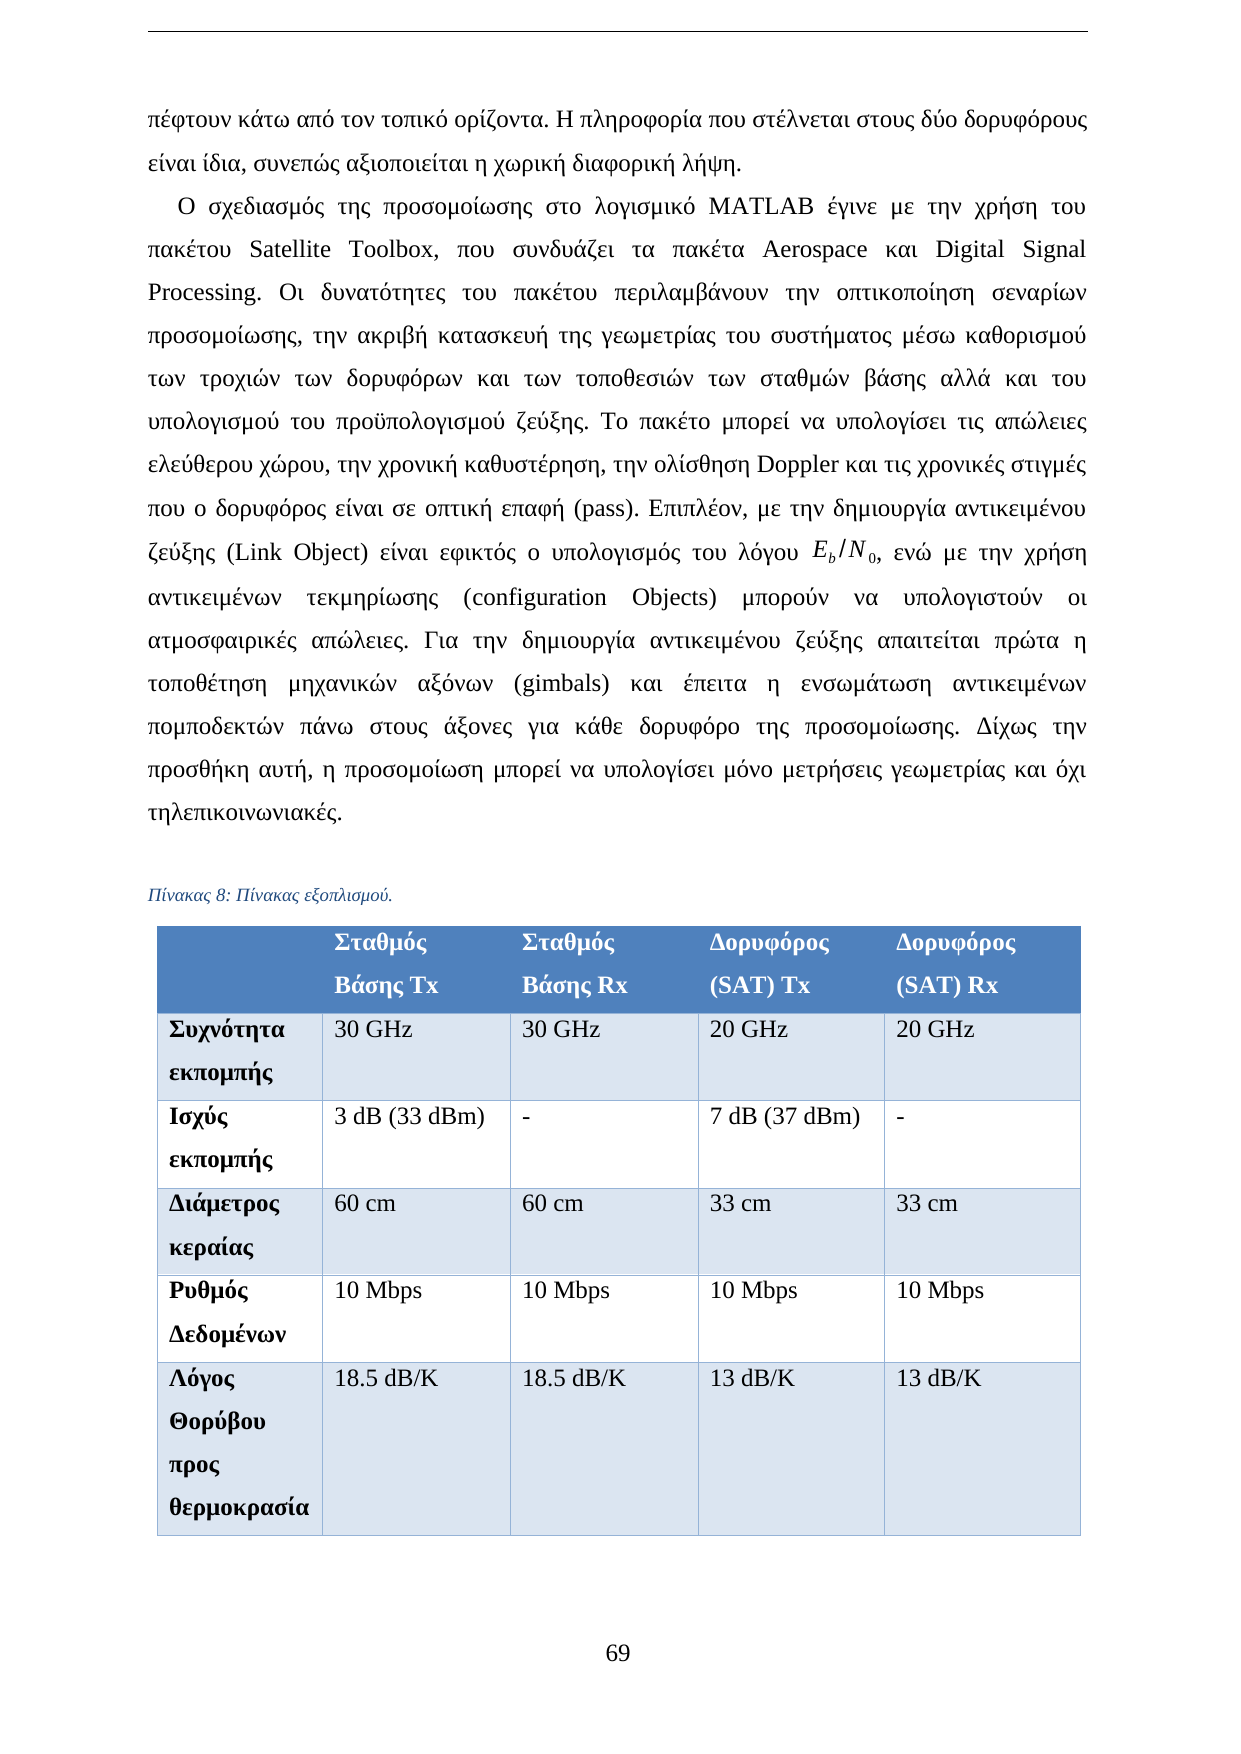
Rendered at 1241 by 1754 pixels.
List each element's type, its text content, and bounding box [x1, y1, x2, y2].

table_cell 10 Mbps [511, 1276, 698, 1362]
table_cell 33 cm [885, 1189, 1080, 1274]
table_cell 18.5 dB/K [511, 1363, 698, 1535]
table_cell 3 dB (33 dBm) [323, 1101, 510, 1187]
table_cell - [885, 1101, 1080, 1187]
text Πίνακας 8: Πίνακας εξοπλισμού. [148, 883, 1088, 905]
table_cell 7 dB (37 dBm) [699, 1101, 884, 1187]
table_cell 60 cm [511, 1189, 698, 1274]
table_cell Συχνότητα εκπομπής [158, 1014, 322, 1100]
table_cell 13 dB/K [699, 1363, 884, 1535]
table_cell 13 dB/K [885, 1363, 1080, 1535]
table_cell 30 GHz [511, 1014, 698, 1100]
table_cell 33 cm [699, 1189, 884, 1274]
table_header Δορυφόρος (SAT) Rx [885, 927, 1080, 1013]
table_cell Διάμετρος κεραίας [158, 1189, 322, 1274]
table_header Σταθμός Βάσης Tx [323, 927, 510, 1013]
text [148, 104, 1088, 176]
table_cell - [511, 1101, 698, 1187]
table_header Δορυφόρος (SAT) Tx [699, 927, 884, 1013]
table_cell 20 GHz [699, 1014, 884, 1100]
table_cell 60 cm [323, 1189, 510, 1274]
table_cell Ρυθμός Δεδομένων [158, 1276, 322, 1362]
table_cell 18.5 dB/K [323, 1363, 510, 1535]
table_header Σταθμός Βάσης Rx [511, 927, 698, 1013]
table_cell 10 Mbps [699, 1276, 884, 1362]
table_cell 30 GHz [323, 1014, 510, 1100]
table_cell Ισχύς εκπομπής [158, 1101, 322, 1187]
table_cell 10 Mbps [885, 1276, 1080, 1362]
table_header [158, 927, 322, 1013]
table_cell 10 Mbps [323, 1276, 510, 1362]
table_cell Λόγος Θορύβου προς θερμοκρασία [158, 1363, 322, 1535]
table_cell 20 GHz [885, 1014, 1080, 1100]
text Ο σχεδιασμός της προσομοίωσης στο λογισμικό MATLAB έγινε με την χρήση του πακέτου Satellite Toolbox, που συνδυάζει τα πακέτα Aerospace και Digital Signal Processing. Οι δυνατότητες του πακέτου περιλαμβάνουν την οπτικοποίηση σεναρίων προσομοίωσης, την ακριβή κατασκευή της γεωμετρίας του συστήματος μέσω καθορισμού των τροχιών των δορυφόρων και των τοποθεσιών των σταθμών βάσης αλλά και του υπολογισμού του προϋπολογισμού ζεύξης. Το πακέτο μπορεί να υπολογίσει τις απώλειες ελεύθερου χώρου, την χρονική καθυστέρηση, την ολίσθηση Doppler και τις χρονικές στιγμές που ο δορυφόρος είναι σε οπτική επαφή (pass). Επιπλέον, με την δημιουργία αντικειμένου ζεύξης (Link Object) είναι εφικτός ο υπολογισμός του λόγου , ενώ με την χρήση αντικειμένων τεκμηρίωσης (configuration Objects) μπορούν να υπολογιστούν οι ατμοσφαιρικές απώλειες. Για την δημιουργία αντικειμένου ζεύξης απαιτείται πρώτα η τοποθέτηση μηχανικών αξόνων (gimbals) και έπειτα η ενσωμάτωση αντικειμένων πομποδεκτών πάνω στους άξονες για κάθε δορυφόρο της προσομοίωσης. Δίχως την προσθήκη αυτή, η προσομοίωση μπορεί να υπολογίσει μόνο μετρήσεις γεωμετρίας και όχι τηλεπικοινωνιακές. [148, 191, 1088, 826]
